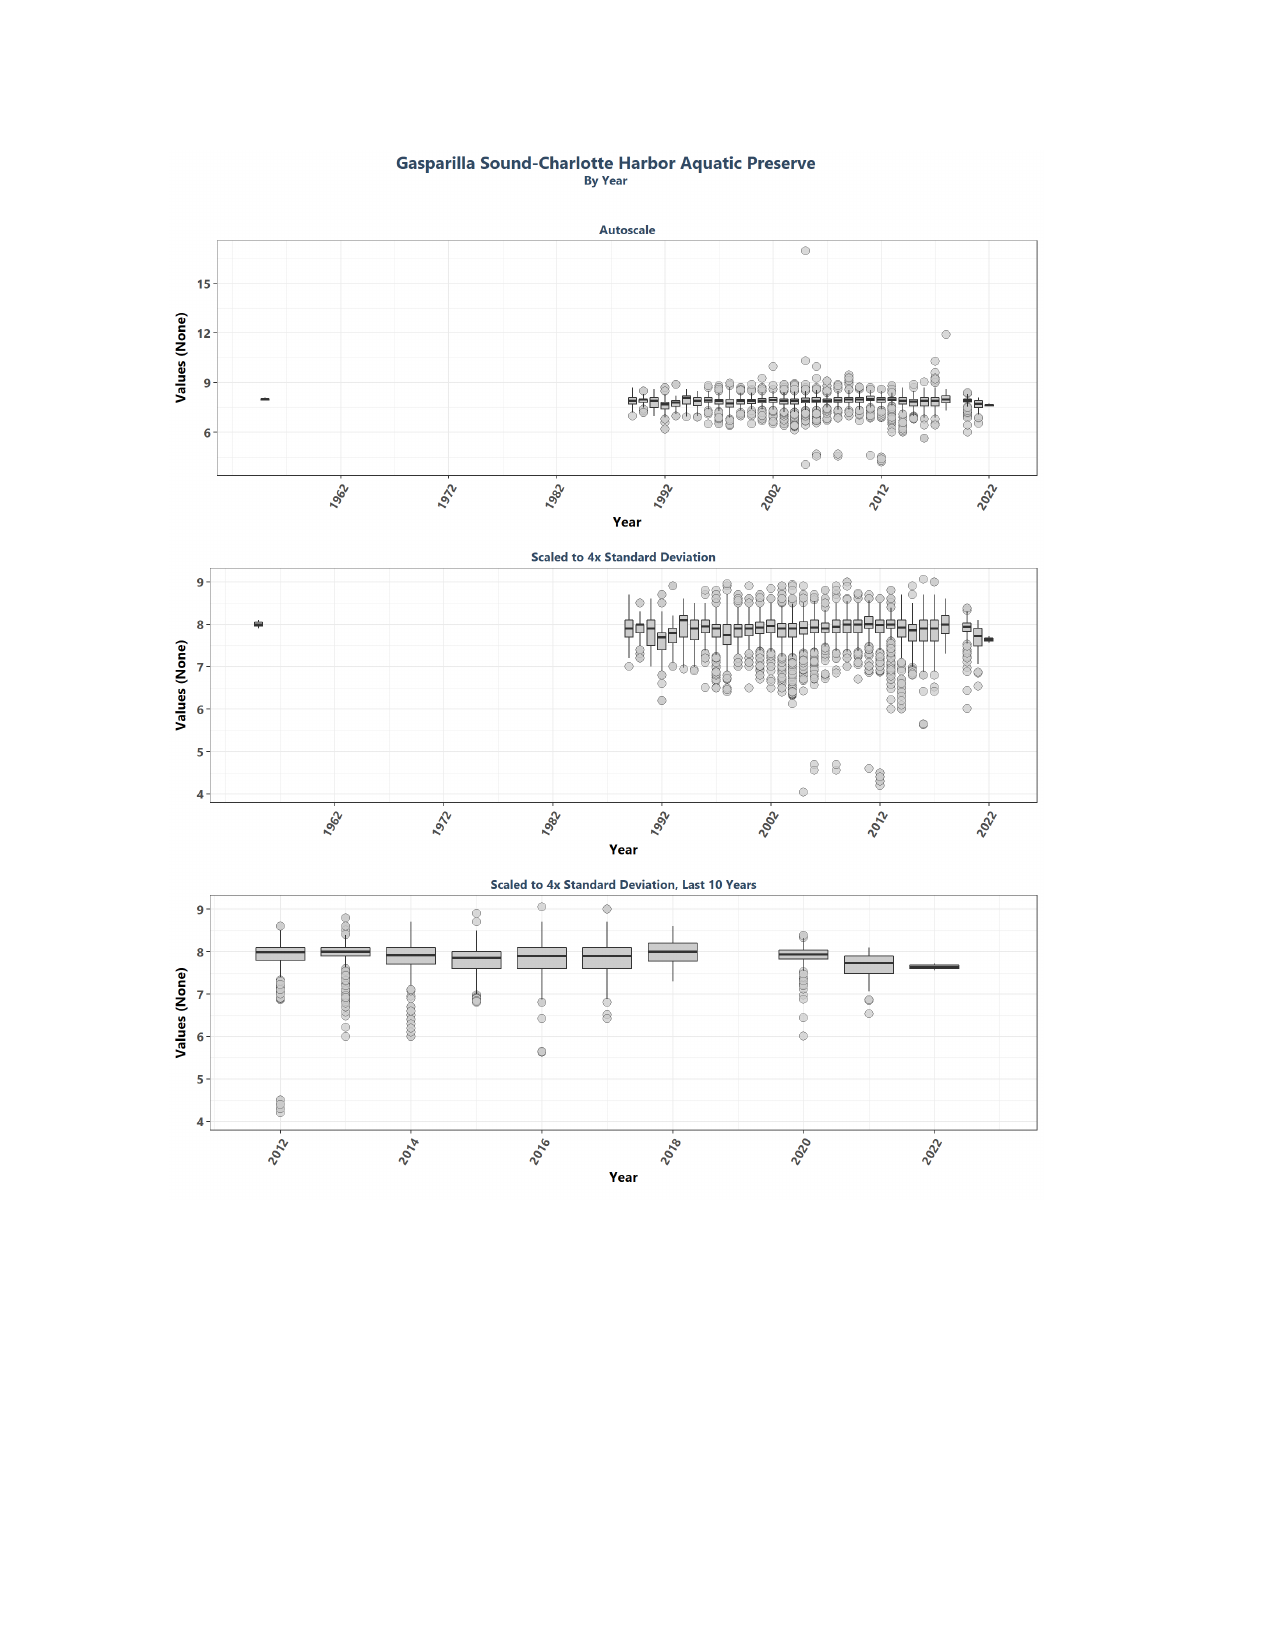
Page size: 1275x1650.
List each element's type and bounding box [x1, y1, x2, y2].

picture [168, 150, 1044, 1200]
